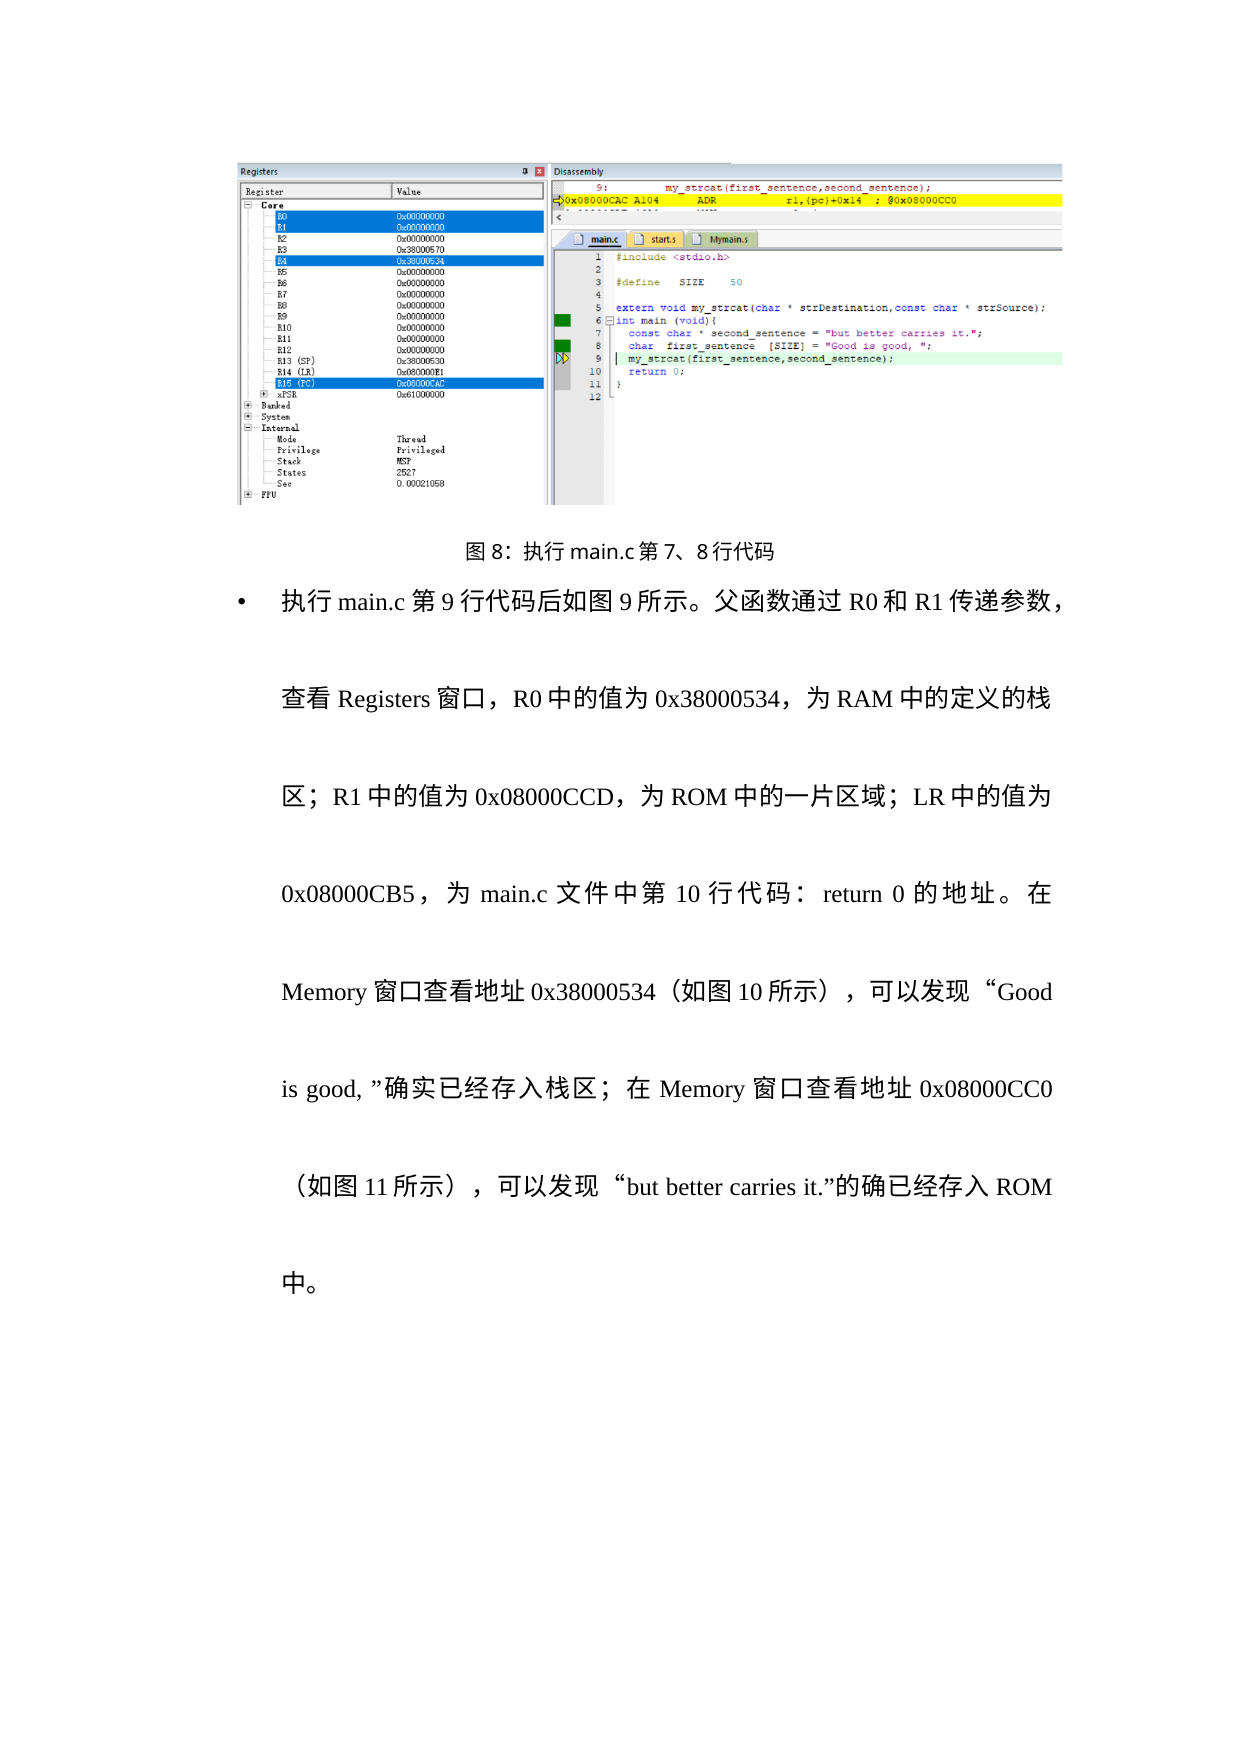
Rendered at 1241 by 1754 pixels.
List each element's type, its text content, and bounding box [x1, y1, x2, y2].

picture [237, 162, 1063, 505]
list 执行main.c第9行代码后如图9所示。父函数通过R0和R1传递参数，查看Registers窗口，R0中的值为0x38000534，为RAM中的定义的栈区；R1中的值为0x08000CCD，为ROM中的一片区域；LR中的值为0x08000CB5，为main.c文件中第10行代码：return 0的地址。在Memory窗口查看地址0x38000534（如图10所示），可以发现“Good is good, ”确实已经存入栈区；在Memory窗口查看地址0x08000CC0（如图11所示），可以发现“but better carries it.”的确已经存入ROM中。 [237, 567, 1053, 1314]
text 图 8：执行main.c第7、8行代码 [187, 534, 1053, 567]
